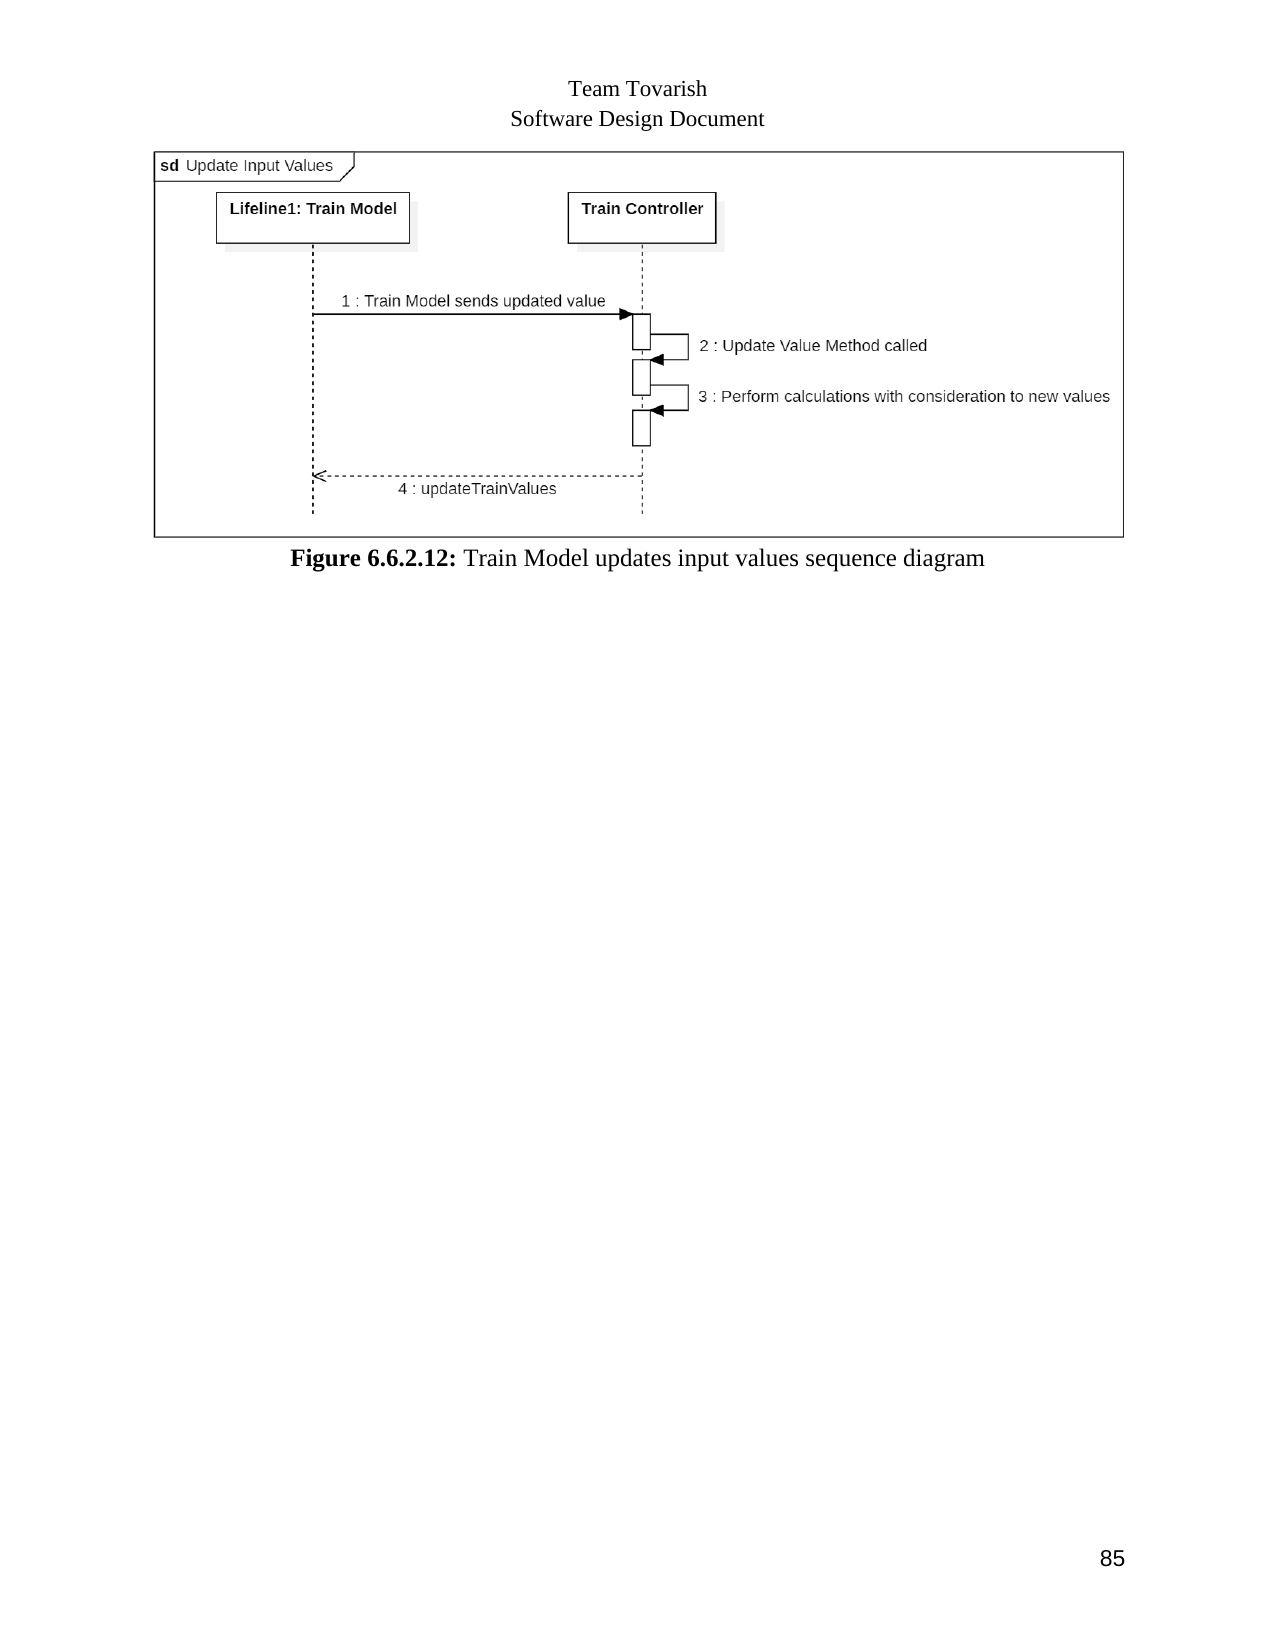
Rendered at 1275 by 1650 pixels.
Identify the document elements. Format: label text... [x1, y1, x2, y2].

text Figure 6.6.2.12: Train Model updates input values sequence diagram [150, 543, 1125, 572]
picture [150, 150, 1125, 540]
